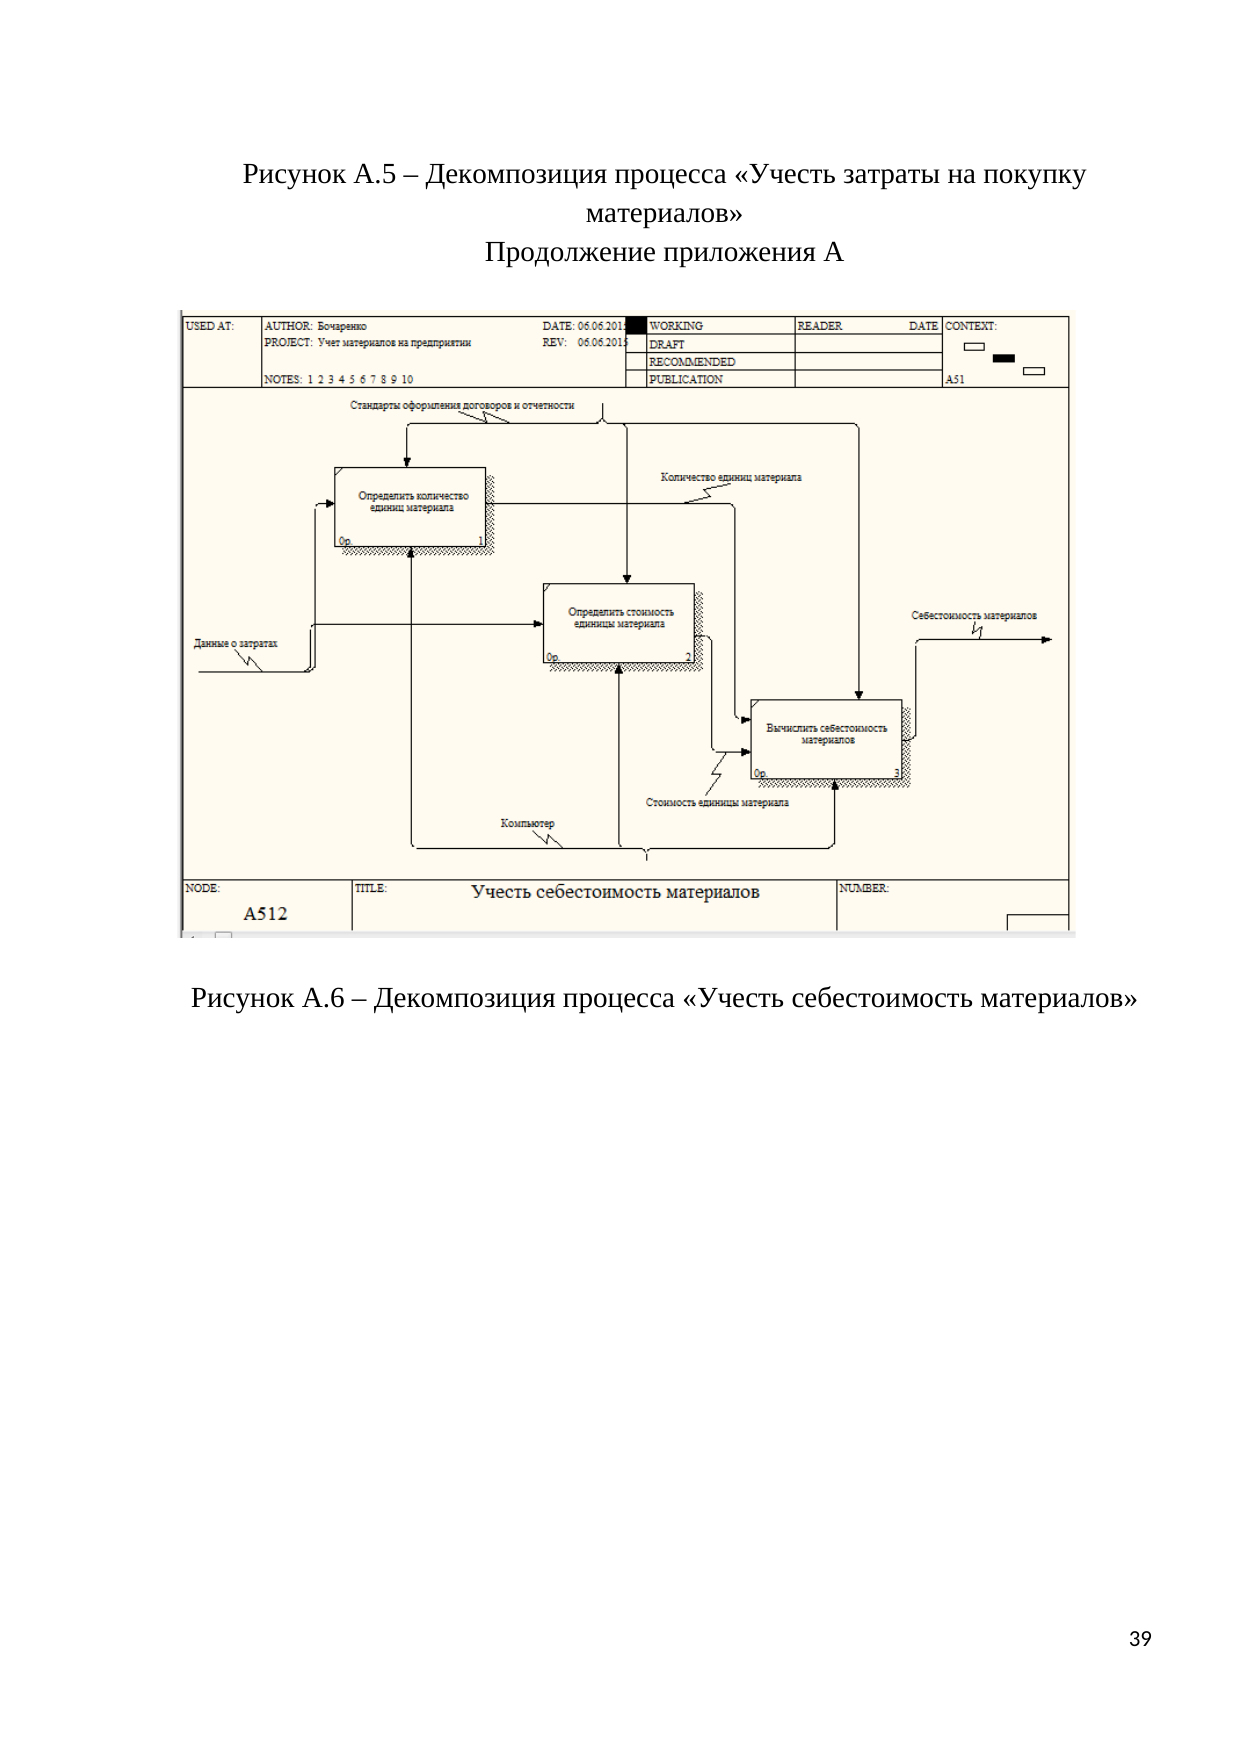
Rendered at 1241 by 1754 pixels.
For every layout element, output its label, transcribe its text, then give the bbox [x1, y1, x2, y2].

text Рисунок А.5 – Декомпозиция процесса «Учесть затраты на покупку материалов» [177, 157, 1152, 229]
picture [177, 310, 1076, 938]
text Продолжение приложения А [177, 234, 1152, 267]
text Рисунок А.6 – Декомпозиция процесса «Учесть себестоимость материалов» [177, 980, 1152, 1014]
